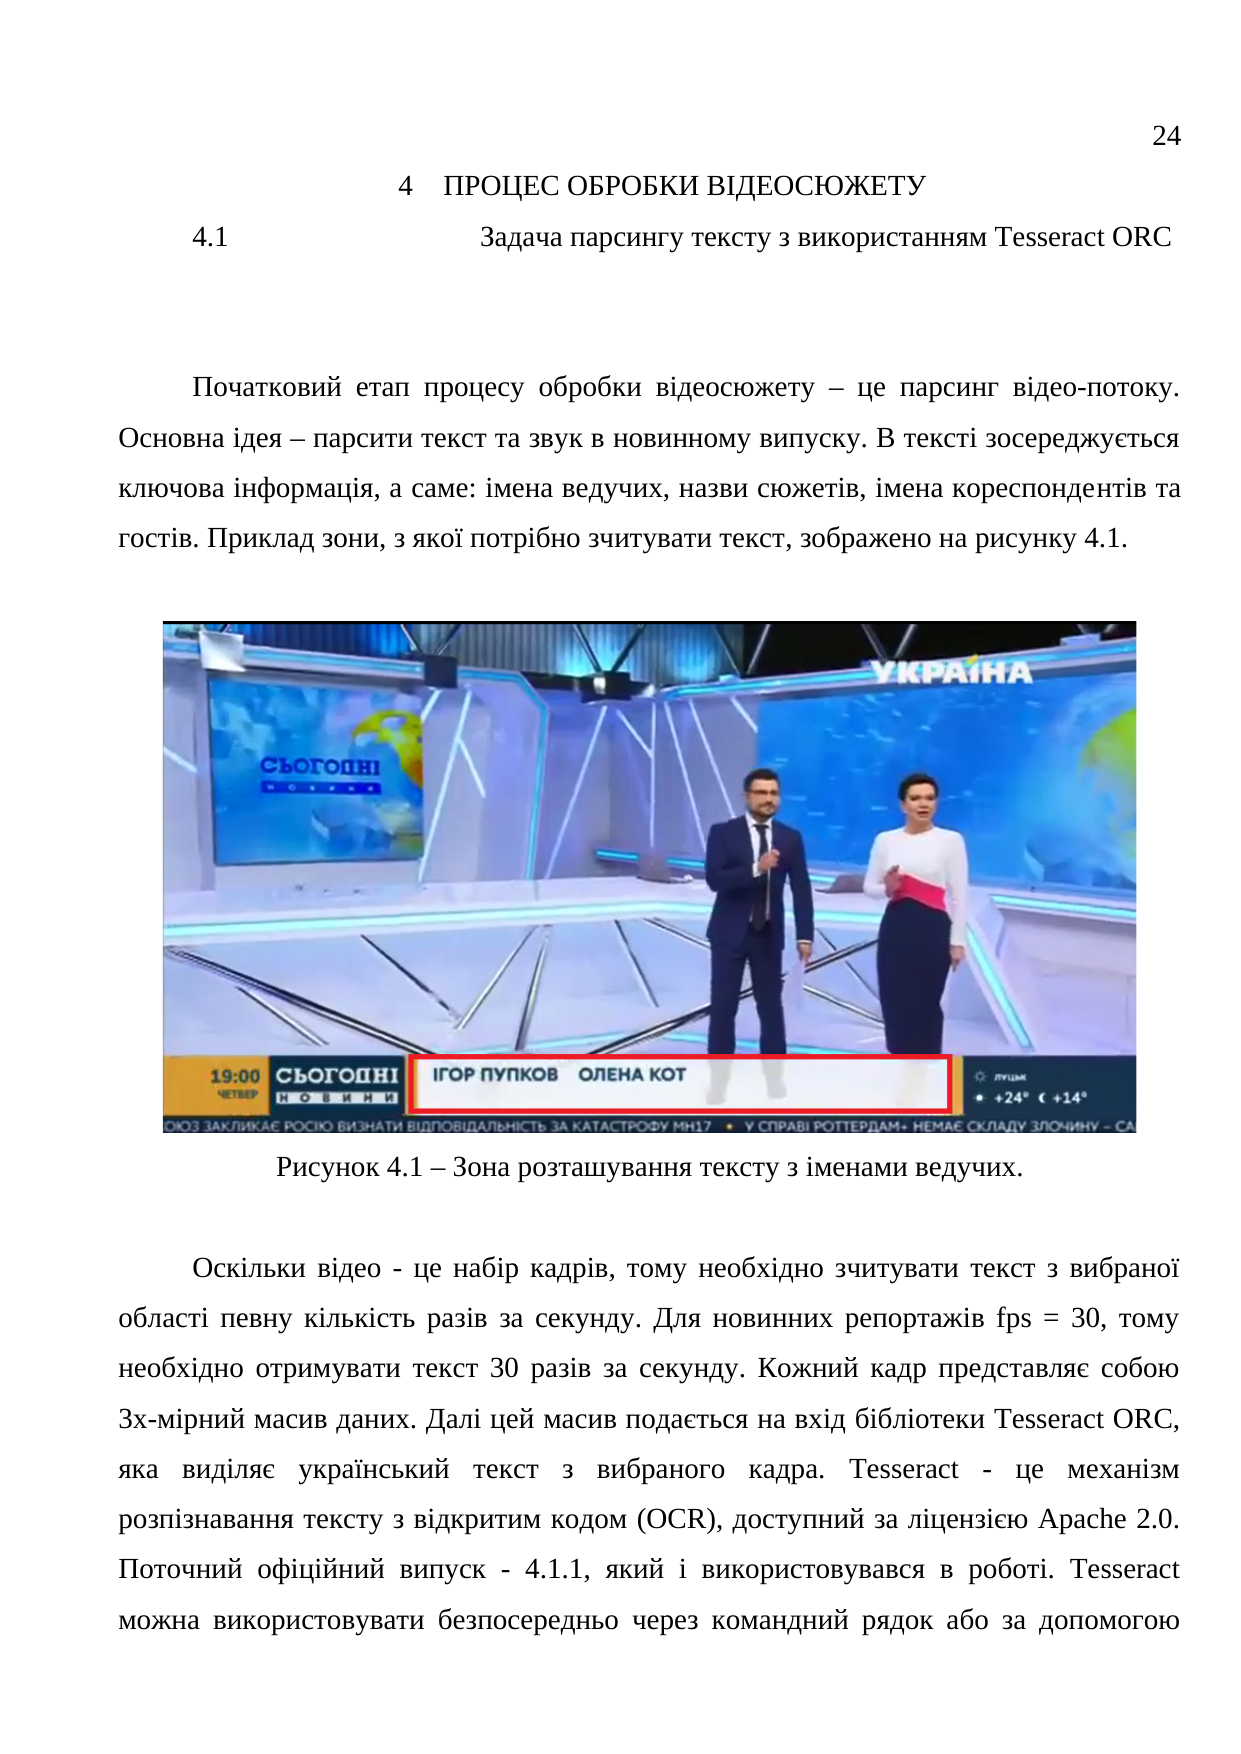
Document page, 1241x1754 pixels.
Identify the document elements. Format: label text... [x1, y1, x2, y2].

text Початковий етап процесу обробки відеосюжету – це парсинг відео-потоку. Основна ідея – парсити текст та звук в новинному випуску. В тексті зосереджується ключова інформація, а саме: імена ведучих, назви сюжетів, імена кореспондентів та гостів. Приклад зони, з якої потрібно зчитувати текст, зображено на рисунку 4.1. [118, 369, 1181, 554]
subtitle Задача парсингу тексту з використанням Tesseract ORC [118, 219, 1181, 252]
subtitle ПРОЦЕС ОБРОБКИ ВІДЕОСЮЖЕТУ [398, 168, 1181, 202]
text Рисунок 4.1 – Зона розташування тексту з іменами ведучих. [118, 1149, 1181, 1183]
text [118, 1250, 1181, 1636]
picture [162, 621, 1137, 1133]
